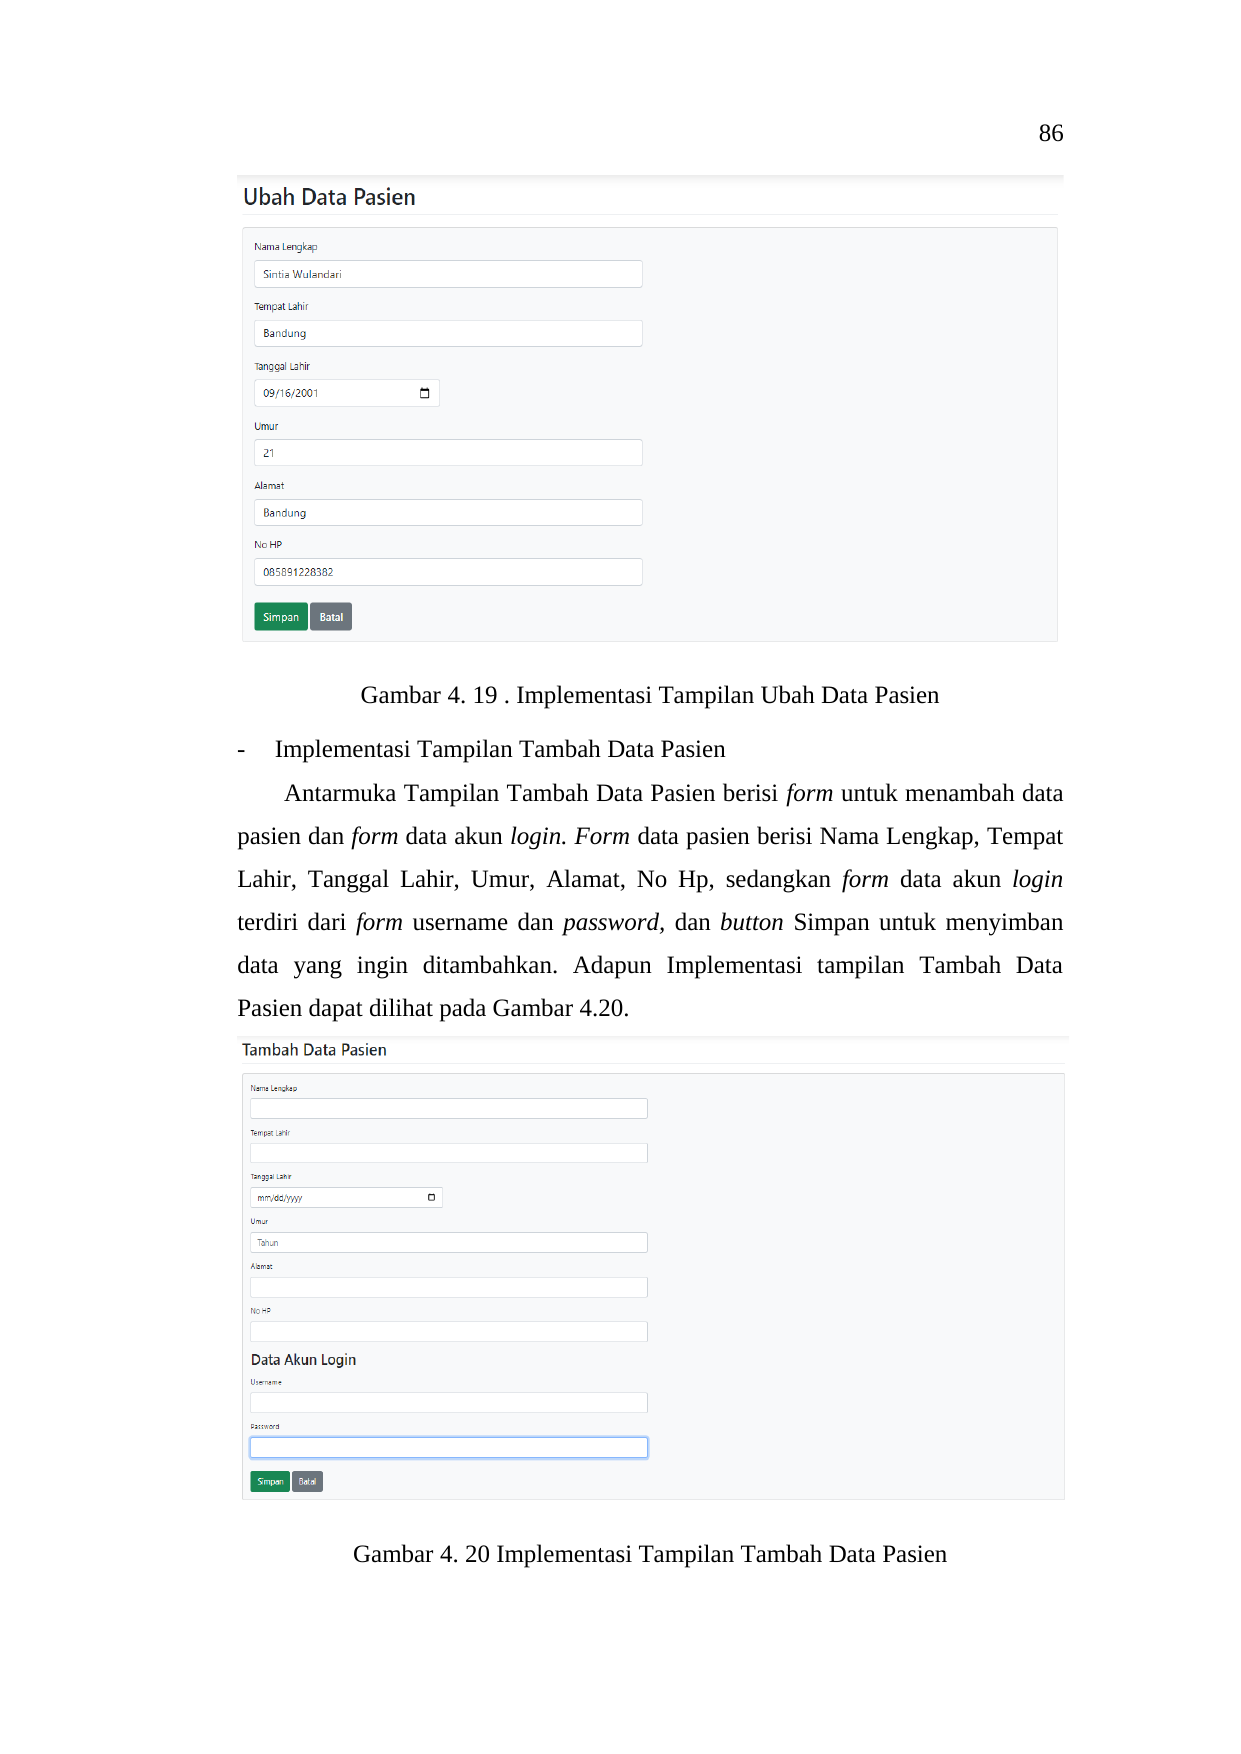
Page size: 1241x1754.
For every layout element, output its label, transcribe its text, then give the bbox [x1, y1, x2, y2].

picture [237, 1036, 1070, 1500]
picture [237, 175, 1064, 642]
text Gambar 4. 19 . Implementasi Tampilan Ubah Data Pasien [301, 680, 999, 709]
text Antarmuka Tampilan Tambah Data Pasien berisi form untuk menambah data pasien dan form data akun login. Form data pasien berisi Nama Lengkap, Tempat Lahir, Tanggal Lahir, Umur, Alamat, No Hp, sedangkan form data akun login terdiri dari form username dan password, dan button Simpan untuk menyimban data yang ingin ditambahkan. Adapun Implementasi tampilan Tambah Data Pasien dapat dilihat pada Gambar 4.20. [237, 778, 1064, 1022]
list Implementasi Tampilan Tambah Data Pasien [237, 734, 1111, 763]
text Gambar 4. 20 Implementasi Tampilan Tambah Data Pasien [301, 1539, 999, 1568]
